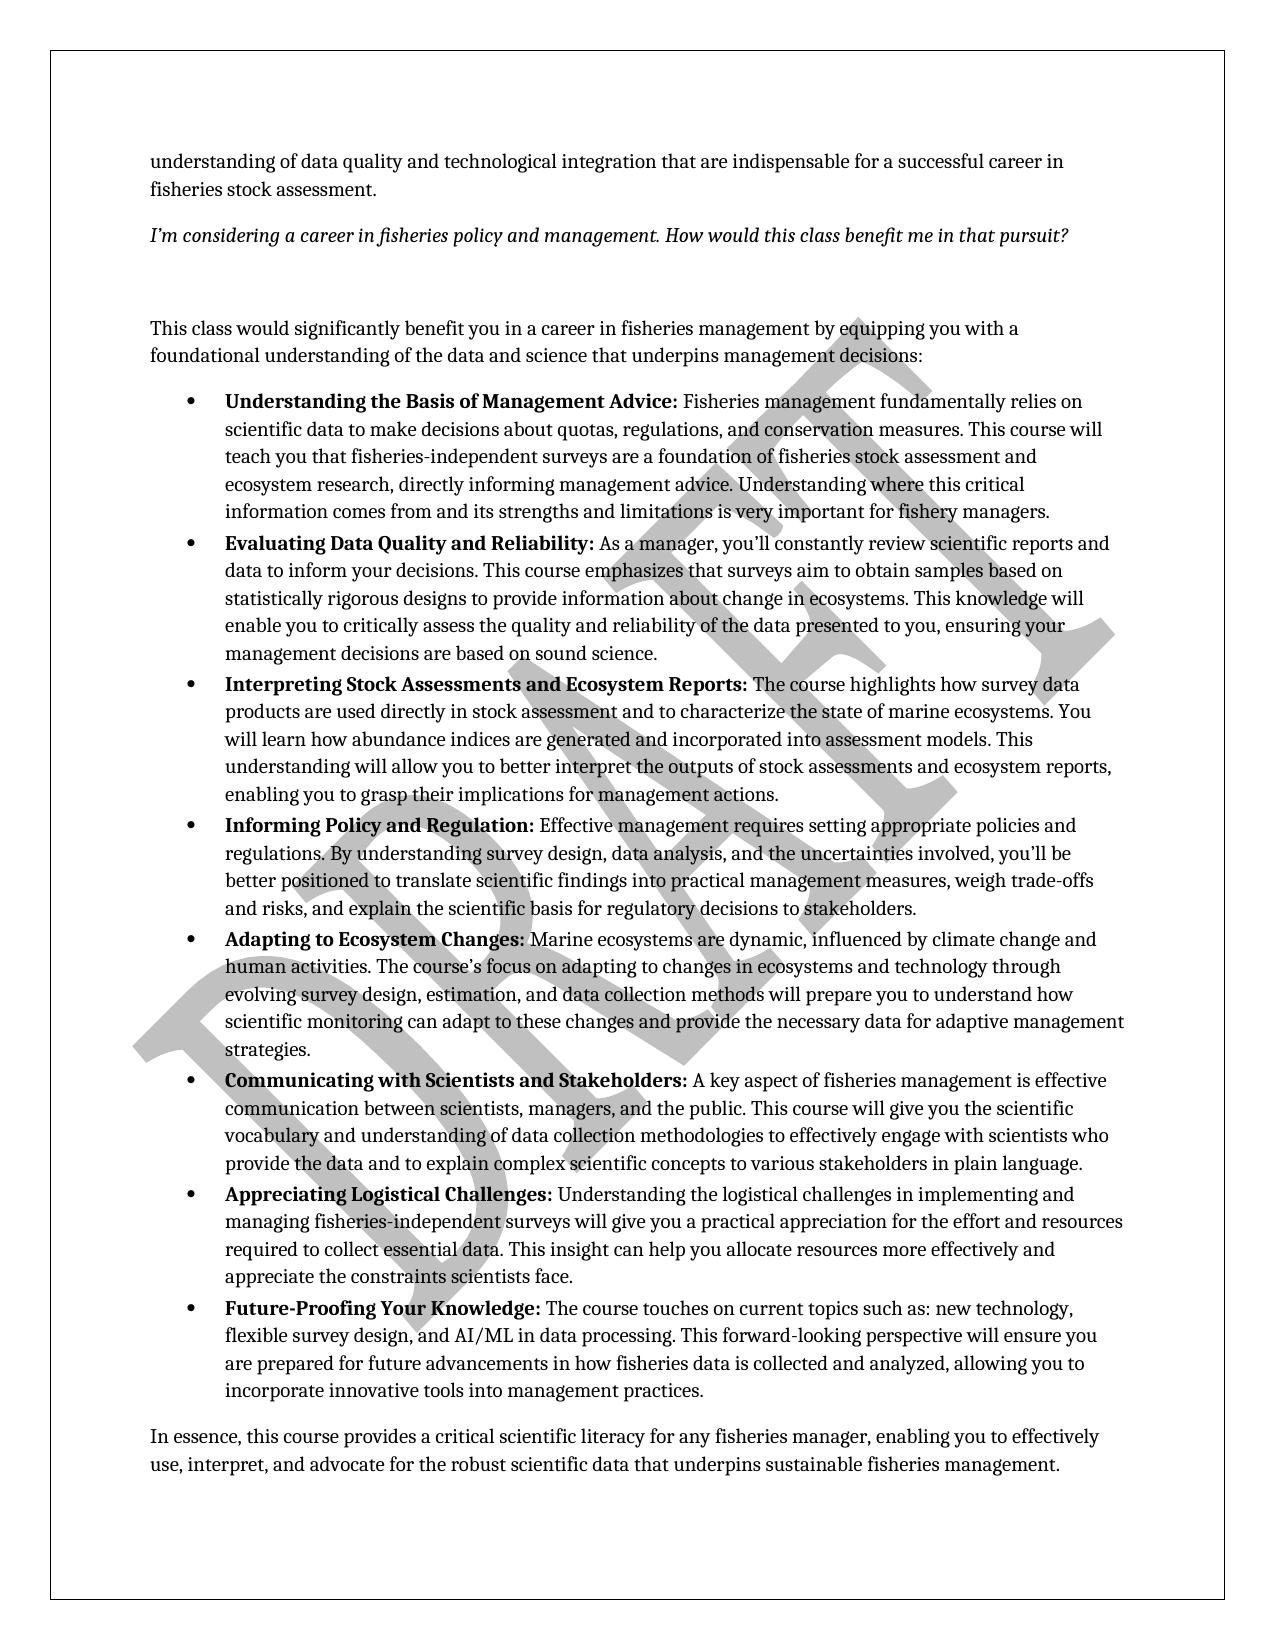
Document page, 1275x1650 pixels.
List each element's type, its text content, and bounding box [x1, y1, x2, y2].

list Evaluating Data Quality and Reliability: As a manager, you’ll constantly review scientific reports and data to inform your decisions. This course emphasizes that surveys aim to obtain samples based on statistically rigorous designs to provide information about change in ecosystems. This knowledge will enable you to critically assess the quality and reliability of the data presented to you, ensuring your management decisions are based on sound science. [187, 531, 1125, 665]
text In essence, this course provides a critical scientific literacy for any fisheries manager, enabling you to effectively use, interpret, and advocate for the robust scientific data that underpins sustainable fisheries management. [150, 1425, 1125, 1476]
list Informing Policy and Regulation: Effective management requires setting appropriate policies and regulations. By understanding survey design, data analysis, and the uncertainties involved, you’ll be better positioned to translate scientific findings into practical management measures, weigh trade-offs and risks, and explain the scientific basis for regulatory decisions to stakeholders. [187, 814, 1125, 920]
list Communicating with Scientists and Stakeholders: A key aspect of fisheries management is effective communication between scientists, managers, and the public. This course will give you the scientific vocabulary and understanding of data collection methodologies to effectively engage with scientists who provide the data and to explain complex scientific concepts to various stakeholders in plain language. [187, 1069, 1125, 1175]
list Adapting to Ecosystem Changes: Marine ecosystems are dynamic, influenced by climate change and human activities. The course’s focus on adapting to changes in ecosystems and technology through evolving survey design, estimation, and data collection methods will prepare you to understand how scientific monitoring can adapt to these changes and provide the necessary data for adaptive management strategies. [187, 927, 1125, 1061]
list Appreciating Logistical Challenges: Understanding the logistical challenges in implementing and managing fisheries-independent surveys will give you a practical appreciation for the effort and resources required to collect essential data. This insight can help you allocate resources more effectively and appreciate the constraints scientists face. [187, 1182, 1125, 1289]
text This class would significantly benefit you in a career in fisheries management by equipping you with a foundational understanding of the data and science that underpins management decisions: [150, 316, 1125, 368]
list Understanding the Basis of Management Advice: Fisheries management fundamentally relies on scientific data to make decisions about quotas, regulations, and conservation measures. This course will teach you that fisheries-independent surveys are a foundation of fisheries stock assessment and ecosystem research, directly informing management advice. Understanding where this critical information comes from and its strengths and limitations is very important for fishery managers. [187, 390, 1125, 524]
text I’m considering a career in fisheries policy and management. How would this class benefit me in that pursuit? [150, 224, 1125, 248]
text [150, 150, 1125, 201]
list Future-Proofing Your Knowledge: The course touches on current topics such as: new technology, flexible survey design, and AI/ML in data processing. This forward-looking perspective will ensure you are prepared for future advancements in how fisheries data is collected and analyzed, allowing you to incorporate innovative tools into management practices. [187, 1296, 1125, 1403]
list Interpreting Stock Assessments and Ecosystem Reports: The course highlights how survey data products are used directly in stock assessment and to characterize the state of marine ecosystems. You will learn how abundance indices are generated and incorporated into assessment models. This understanding will allow you to better interpret the outputs of stock assessments and ecosystem reports, enabling you to grasp their implications for management actions. [187, 672, 1125, 806]
